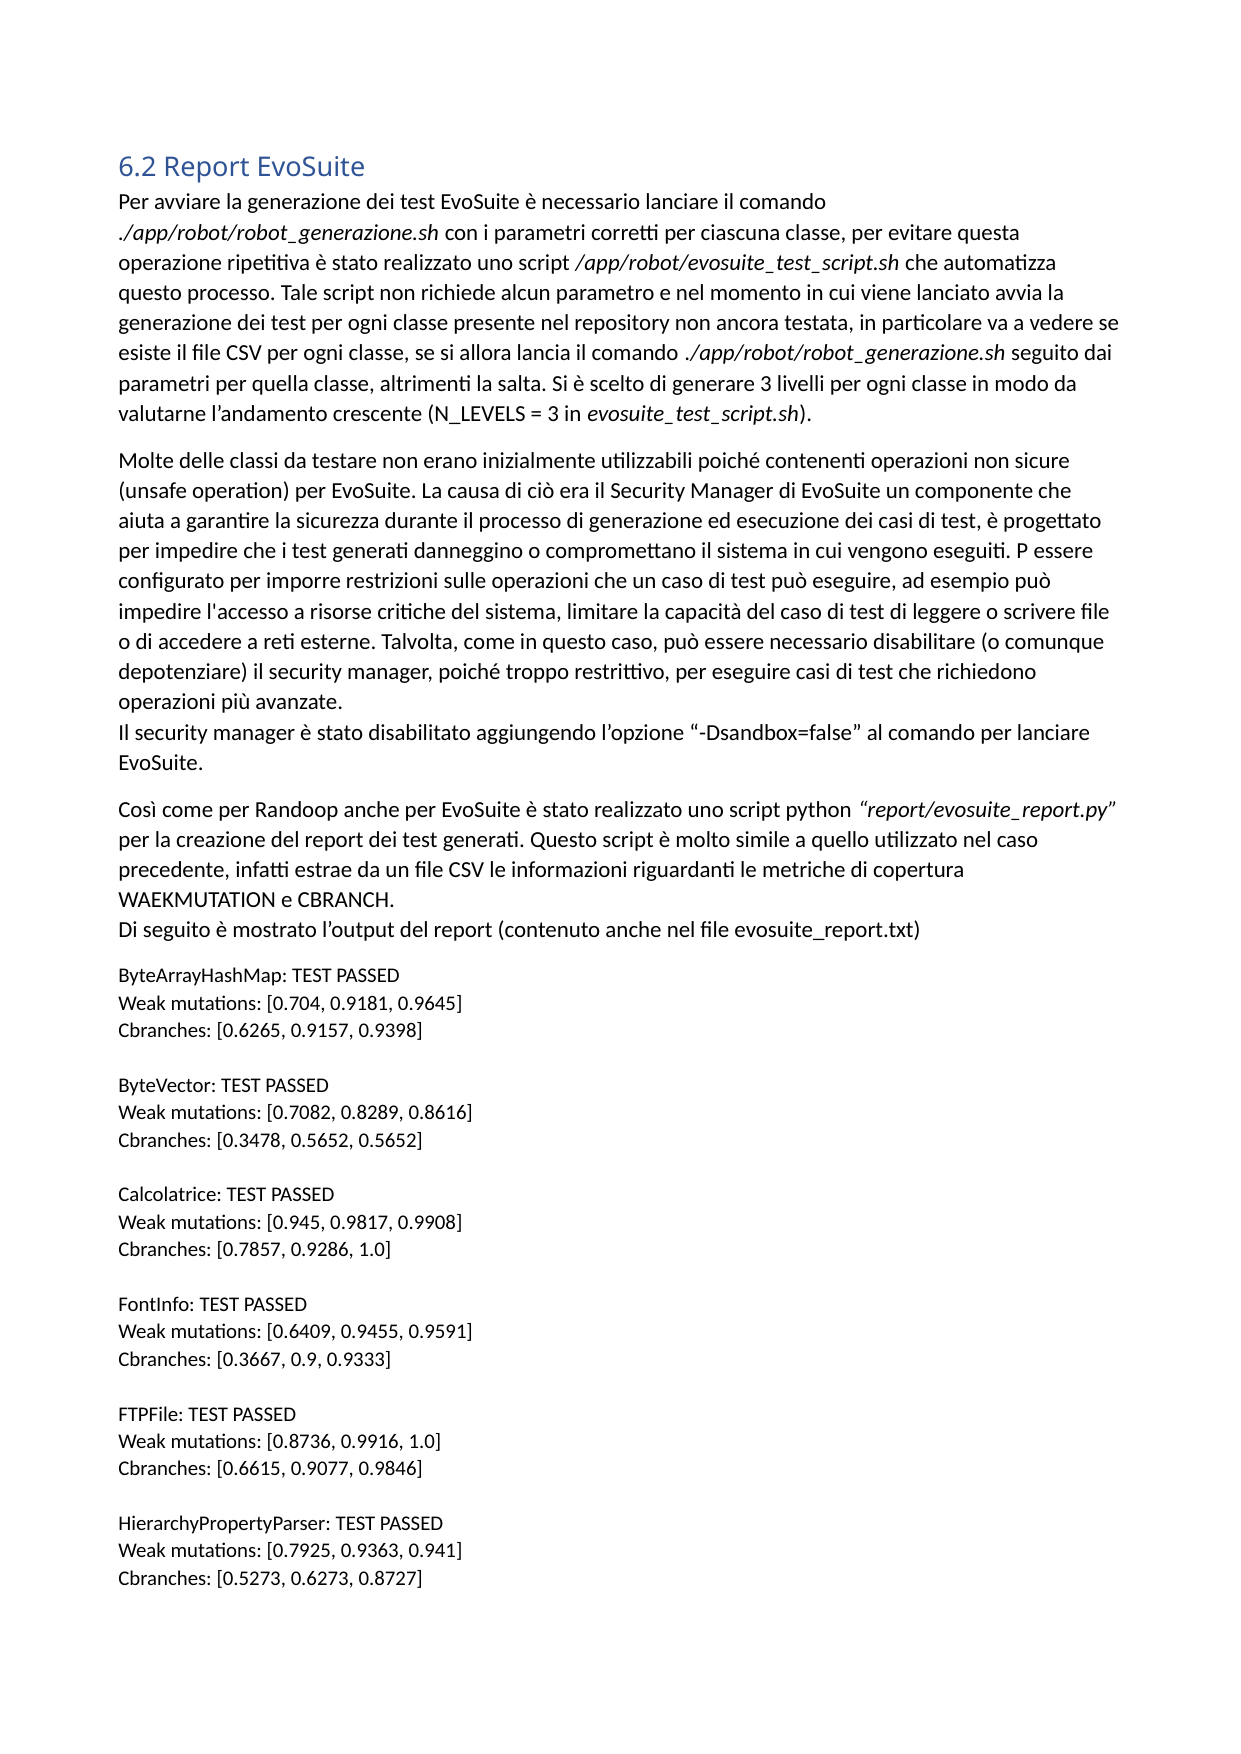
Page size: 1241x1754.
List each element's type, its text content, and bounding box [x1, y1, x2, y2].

text Cbranches: [0.5273, 0.6273, 0.8727] [118, 1565, 1122, 1591]
text Weak mutations: [0.7925, 0.9363, 0.941] [118, 1538, 1122, 1563]
text HierarchyPropertyParser: TEST PASSED [118, 1510, 1122, 1536]
text FontInfo: TEST PASSED [118, 1291, 1122, 1317]
text Weak mutations: [0.8736, 0.9916, 1.0] [118, 1428, 1122, 1453]
text FTPFile: TEST PASSED [118, 1401, 1122, 1426]
text Così come per Randoop anche per EvoSuite è stato realizzato uno script python “report/evosuite_report.py” per la creazione del report dei test generati. Questo script è molto simile a quello utilizzato nel caso precedente, infatti estrae da un file CSV le informazioni riguardanti le metriche di copertura WAEKMUTATION e CBRANCH. Di seguito è mostrato l’output del report (contenuto anche nel file evosuite_report.txt) [118, 795, 1122, 943]
text Calcolatrice: TEST PASSED [118, 1182, 1122, 1207]
text Molte delle classi da testare non erano inizialmente utilizzabili poiché contenenti operazioni non sicure (unsafe operation) per EvoSuite. La causa di ciò era il Security Manager di EvoSuite un componente che aiuta a garantire la sicurezza durante il processo di generazione ed esecuzione dei casi di test, è progettato per impedire che i test generati danneggino o compromettano il sistema in cui vengono eseguiti. P essere configurato per imporre restrizioni sulle operazioni che un caso di test può eseguire, ad esempio può impedire l'accesso a risorse critiche del sistema, limitare la capacità del caso di test di leggere o scrivere file o di accedere a reti esterne. Talvolta, come in questo caso, può essere necessario disabilitare (o comunque depotenziare) il security manager, poiché troppo restrittivo, per eseguire casi di test che richiedono operazioni più avanzate. Il security manager è stato disabilitato aggiungendo l’opzione “-Dsandbox=false” al comando per lanciare EvoSuite. [118, 446, 1122, 776]
text Cbranches: [0.7857, 0.9286, 1.0] [118, 1236, 1122, 1262]
text Per avviare la generazione dei test EvoSuite è necessario lanciare il comando ./app/robot/robot_generazione.sh con i parametri corretti per ciascuna classe, per evitare questa operazione ripetitiva è stato realizzato uno script /app/robot/evosuite_test_script.sh che automatizza questo processo. Tale script non richiede alcun parametro e nel momento in cui viene lanciato avvia la generazione dei test per ogni classe presente nel repository non ancora testata, in particolare va a vedere se esiste il file CSV per ogni classe, se si allora lancia il comando ./app/robot/robot_generazione.sh seguito dai parametri per quella classe, altrimenti la salta. Si è scelto di generare 3 livelli per ogni classe in modo da valutarne l’andamento crescente (N_LEVELS = 3 in evosuite_test_script.sh). [118, 187, 1122, 427]
text Weak mutations: [0.704, 0.9181, 0.9645] [118, 990, 1122, 1015]
text Cbranches: [0.6265, 0.9157, 0.9398] [118, 1017, 1122, 1043]
text Cbranches: [0.3478, 0.5652, 0.5652] [118, 1127, 1122, 1152]
text Weak mutations: [0.6409, 0.9455, 0.9591] [118, 1318, 1122, 1344]
text Weak mutations: [0.945, 0.9817, 0.9908] [118, 1209, 1122, 1234]
text Cbranches: [0.6615, 0.9077, 0.9846] [118, 1456, 1122, 1481]
text ByteArrayHashMap: TEST PASSED [118, 962, 1122, 988]
subtitle 6.2 Report EvoSuite [118, 148, 1122, 184]
text Weak mutations: [0.7082, 0.8289, 0.8616] [118, 1099, 1122, 1125]
text ByteVector: TEST PASSED [118, 1072, 1122, 1097]
text Cbranches: [0.3667, 0.9, 0.9333] [118, 1346, 1122, 1371]
